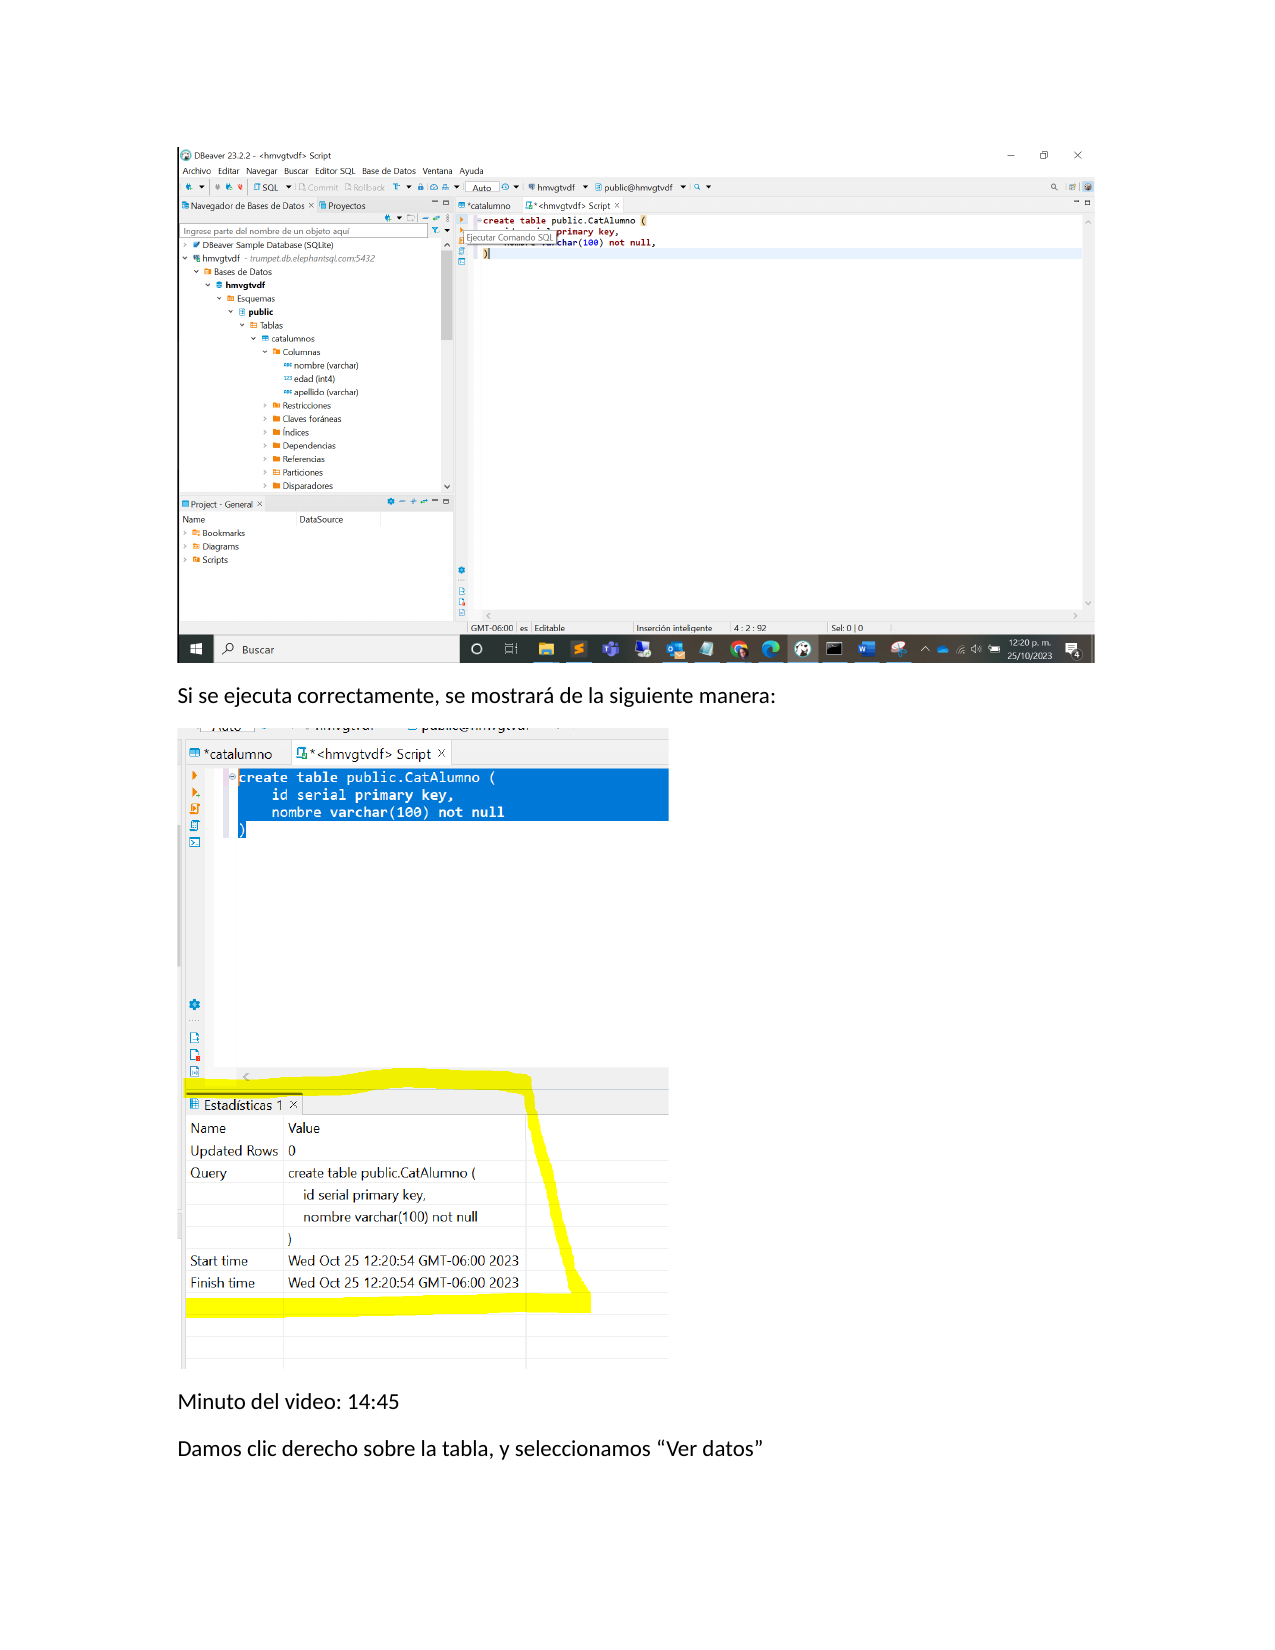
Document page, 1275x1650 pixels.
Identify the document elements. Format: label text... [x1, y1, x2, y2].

text Si se ejecuta correctamente, se mostrará de la siguiente manera: [177, 682, 1098, 710]
picture [177, 728, 669, 1369]
picture [177, 147, 1095, 663]
text Damos clic derecho sobre la tabla, y seleccionamos “Ver datos” [177, 1434, 1098, 1462]
text Minuto del video: 14:45 [177, 1387, 1098, 1415]
